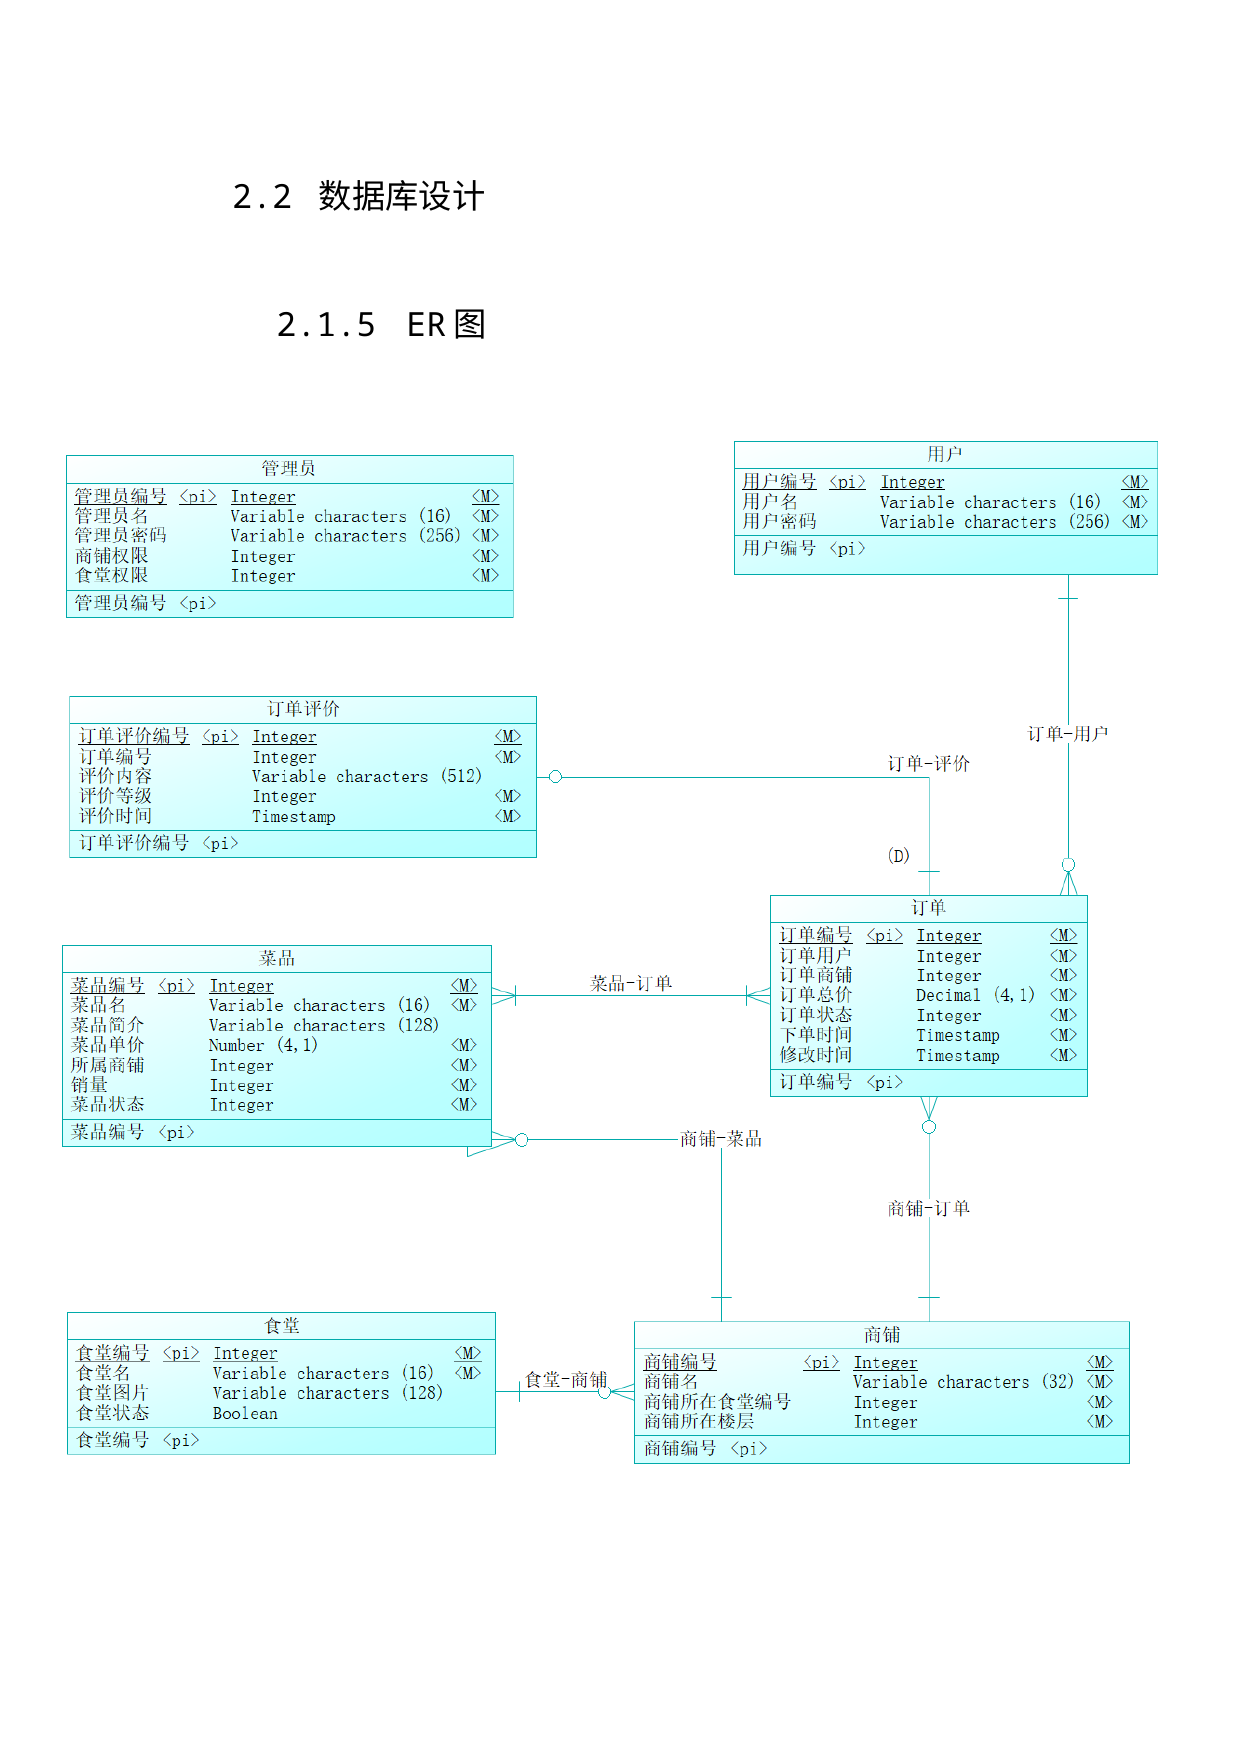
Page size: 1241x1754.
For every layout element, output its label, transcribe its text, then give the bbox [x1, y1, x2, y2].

subtitle 数据库设计 [232, 162, 1053, 227]
subtitle ER图 [276, 289, 1053, 354]
picture [43, 409, 1225, 1494]
